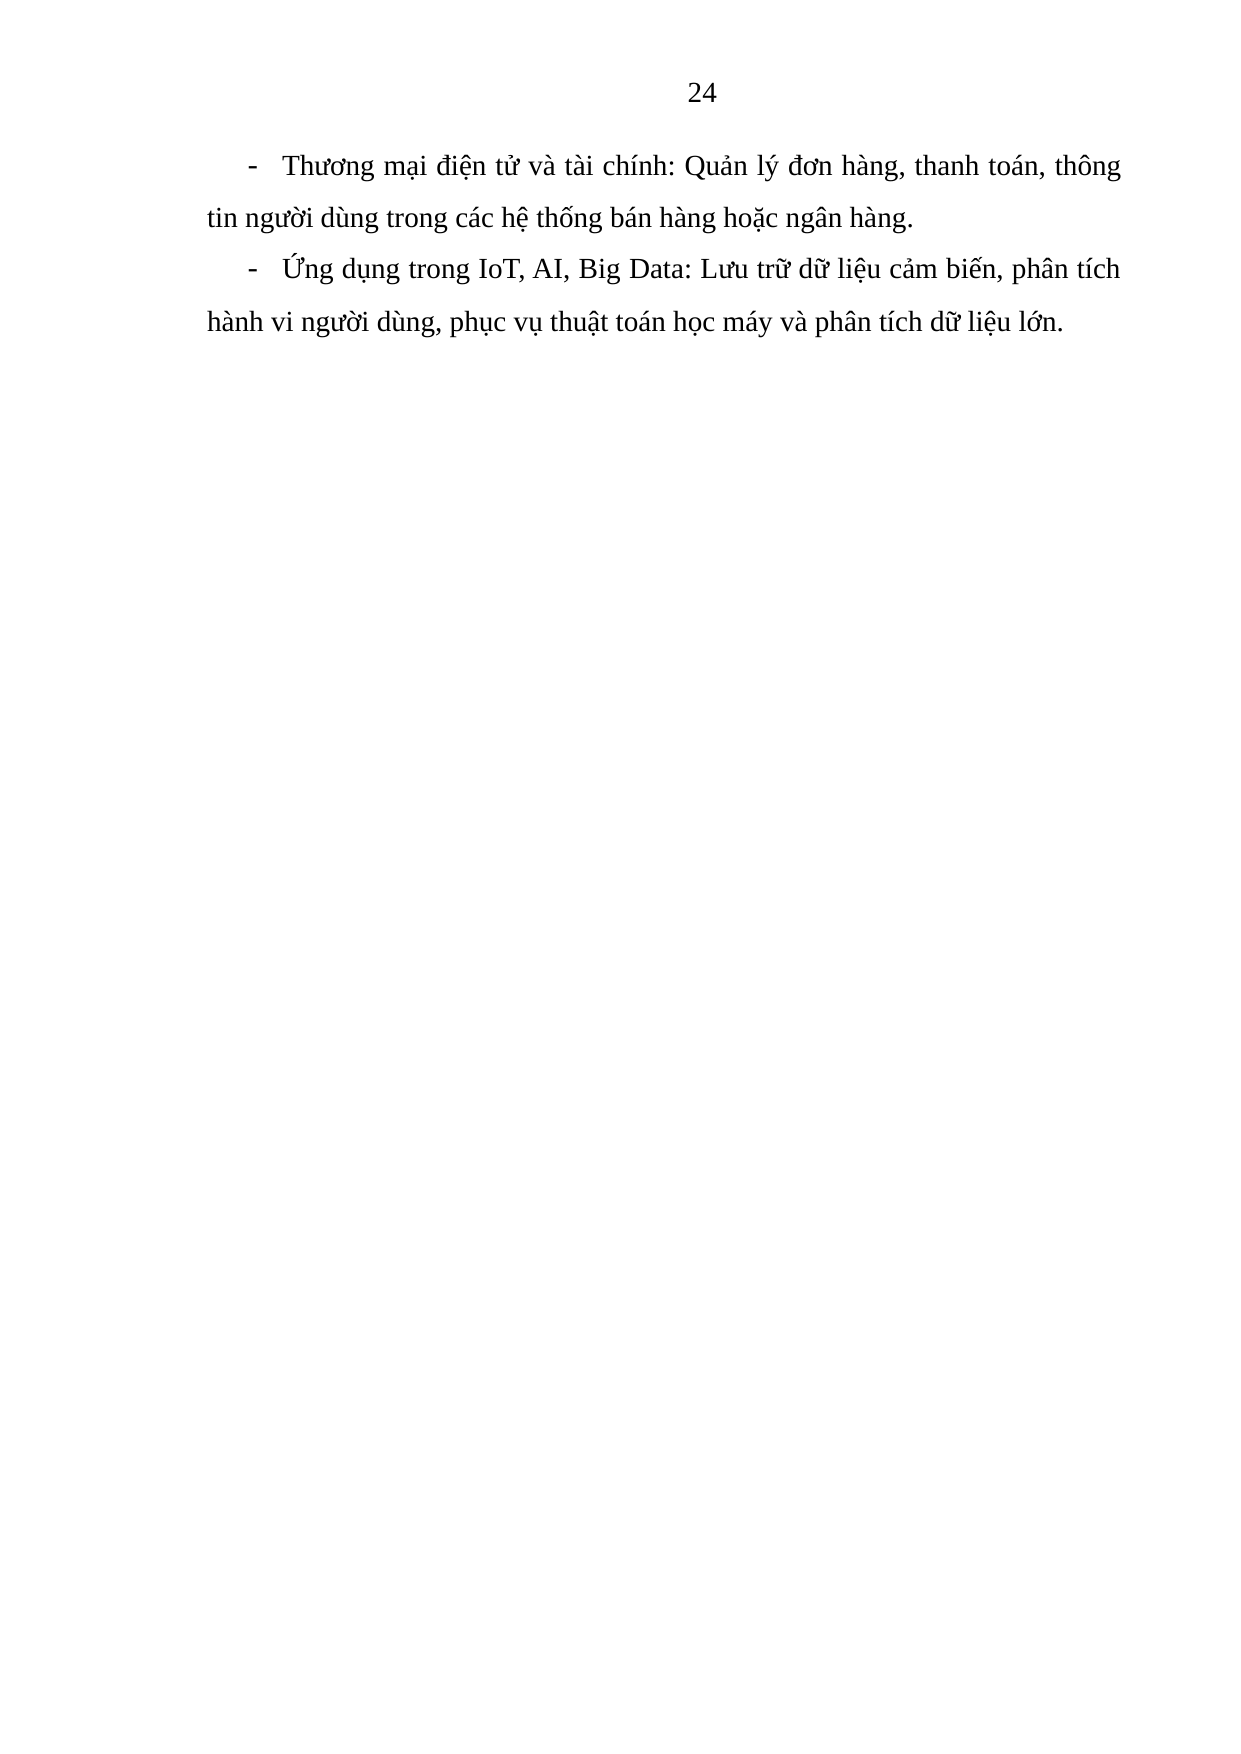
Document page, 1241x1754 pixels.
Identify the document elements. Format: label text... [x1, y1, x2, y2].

list Ứng dụng trong IoT, AI, Big Data: Lưu trữ dữ liệu cảm biến, phân tích hành vi người dùng, phục vụ thuật toán học máy và phân tích dữ liệu lớn. [207, 251, 1122, 337]
list Thương mại điện tử và tài chính: Quản lý đơn hàng, thanh toán, thông tin người dùng trong các hệ thống bán hàng hoặc ngân hàng. [207, 148, 1122, 234]
